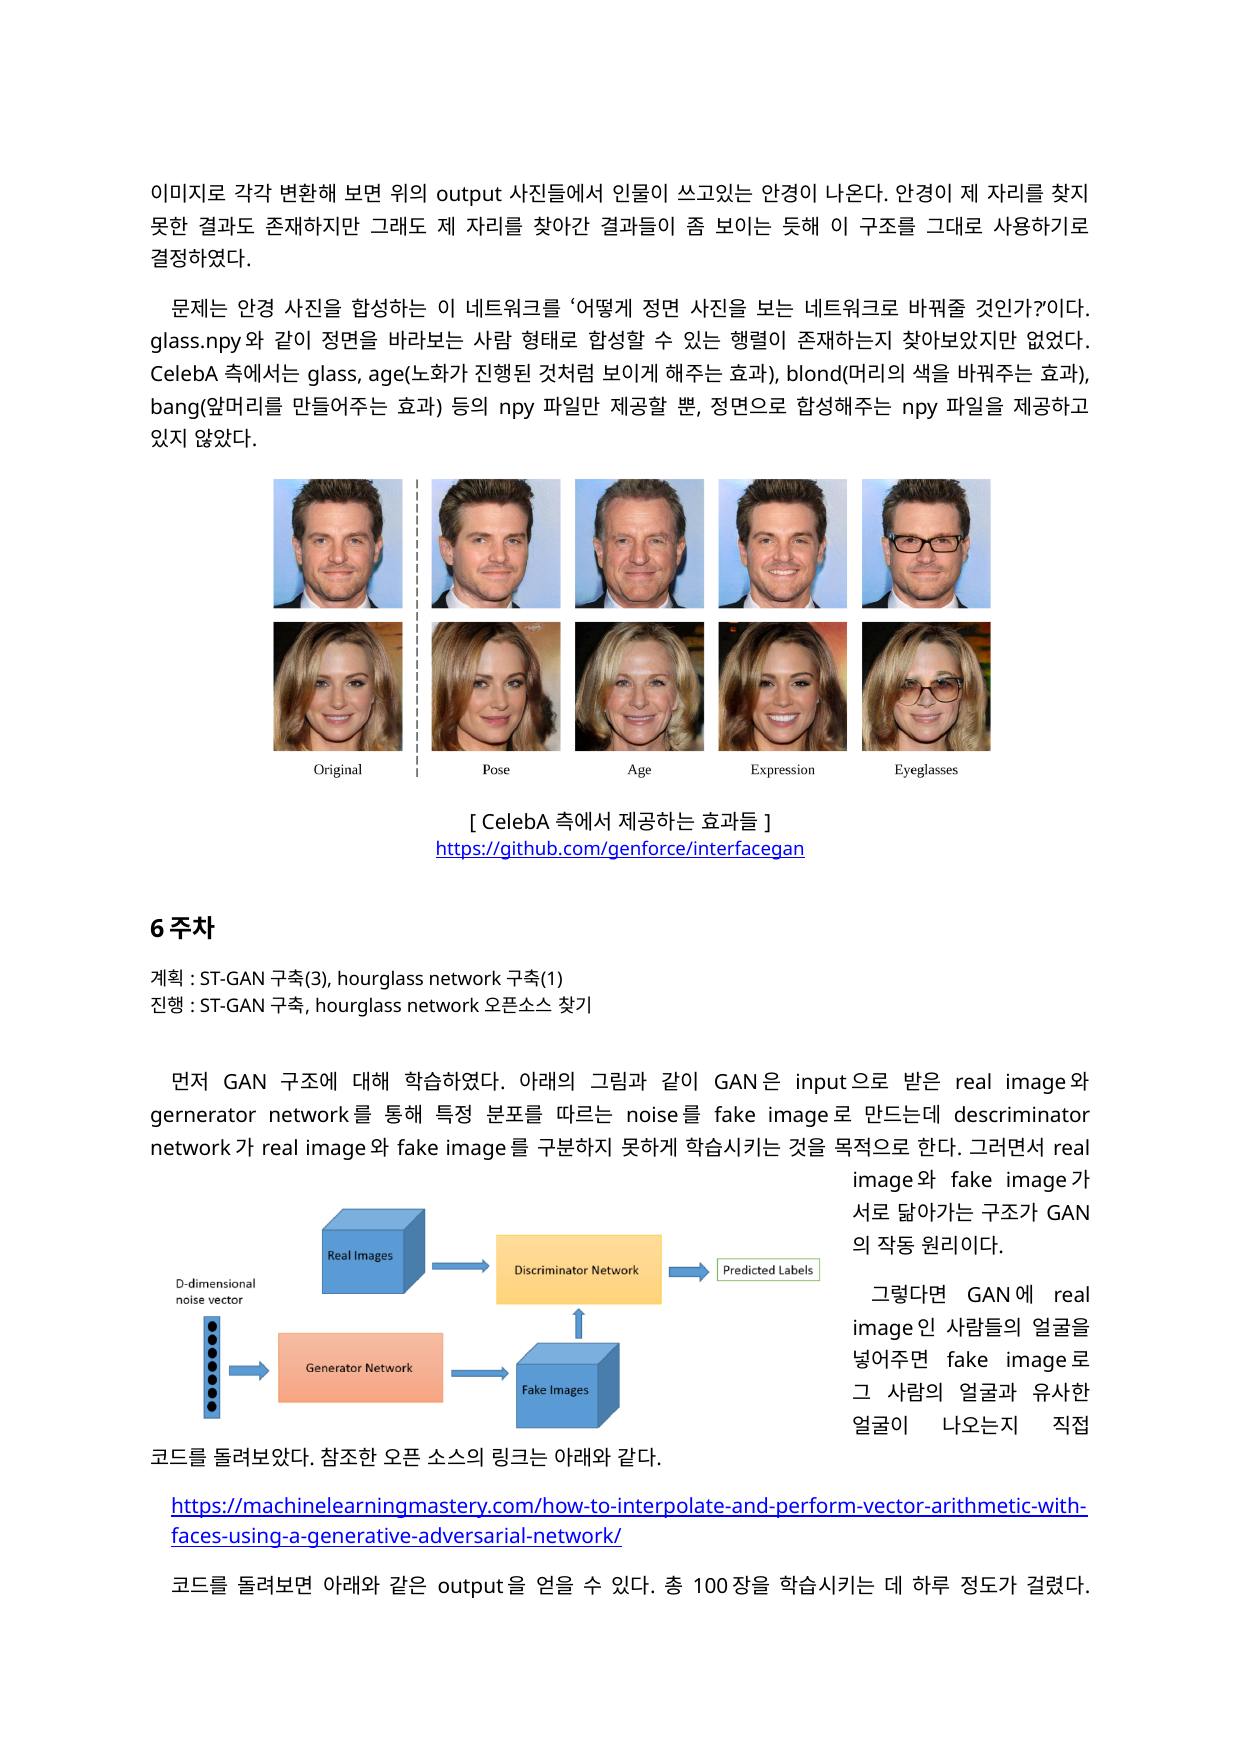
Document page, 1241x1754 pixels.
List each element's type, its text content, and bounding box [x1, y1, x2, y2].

picture [152, 1193, 833, 1437]
picture [266, 472, 995, 786]
text [ CelebA 측에서 제공하는 효과들 ] [150, 805, 1090, 835]
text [150, 177, 1090, 273]
text 계획 : ST-GAN 구축(3), hourglass network 구축(1) [150, 964, 1090, 991]
text https://github.com/genforce/interfacegan [150, 835, 1090, 861]
text 먼저 GAN 구조에 대해 학습하였다. 아래의 그림과 같이 GAN은 input으로 받은 real image와 gernerator network를 통해 특정 분포를 따르는 noise를 fake image로 만드는데 descriminator network가 real image와 fake image를 구분하지 못하게 학습시키는 것을 목적으로 한다. 그러면서 real image와 fake image가 서로 닮아가는 구조가 GAN의 작동 원리이다. [150, 1065, 1090, 1259]
text https://machinelearningmastery.com/how-to-interpolate-and-perform-vector-arithmetic-with-faces-using-a-generative-adversarial-network/ [171, 1491, 1090, 1550]
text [150, 1569, 1090, 1599]
text 문제는 안경 사진을 합성하는 이 네트워크를 ‘어떻게 정면 사진을 보는 네트워크로 바꿔줄 것인가?’이다. glass.npy와 같이 정면을 바라보는 사람 형태로 합성할 수 있는 행렬이 존재하는지 찾아보았지만 없었다. CelebA 측에서는 glass, age(노화가 진행된 것처럼 보이게 해주는 효과), blond(머리의 색을 바꿔주는 효과), bang(앞머리를 만들어주는 효과) 등의 npy 파일만 제공할 뿐, 정면으로 합성해주는 npy 파일을 제공하고 있지 않았다. [150, 292, 1090, 453]
text 그렇다면 GAN에 real image인 사람들의 얼굴을 넣어주면 fake image로 그 사람의 얼굴과 유사한 얼굴이 나오는지 직접 코드를 돌려보았다. 참조한 오픈 소스의 링크는 아래와 같다. [150, 1278, 1090, 1472]
text 진행 : ST-GAN 구축, hourglass network 오픈소스 찾기 [150, 991, 1090, 1018]
text 6주차 [150, 908, 1090, 944]
